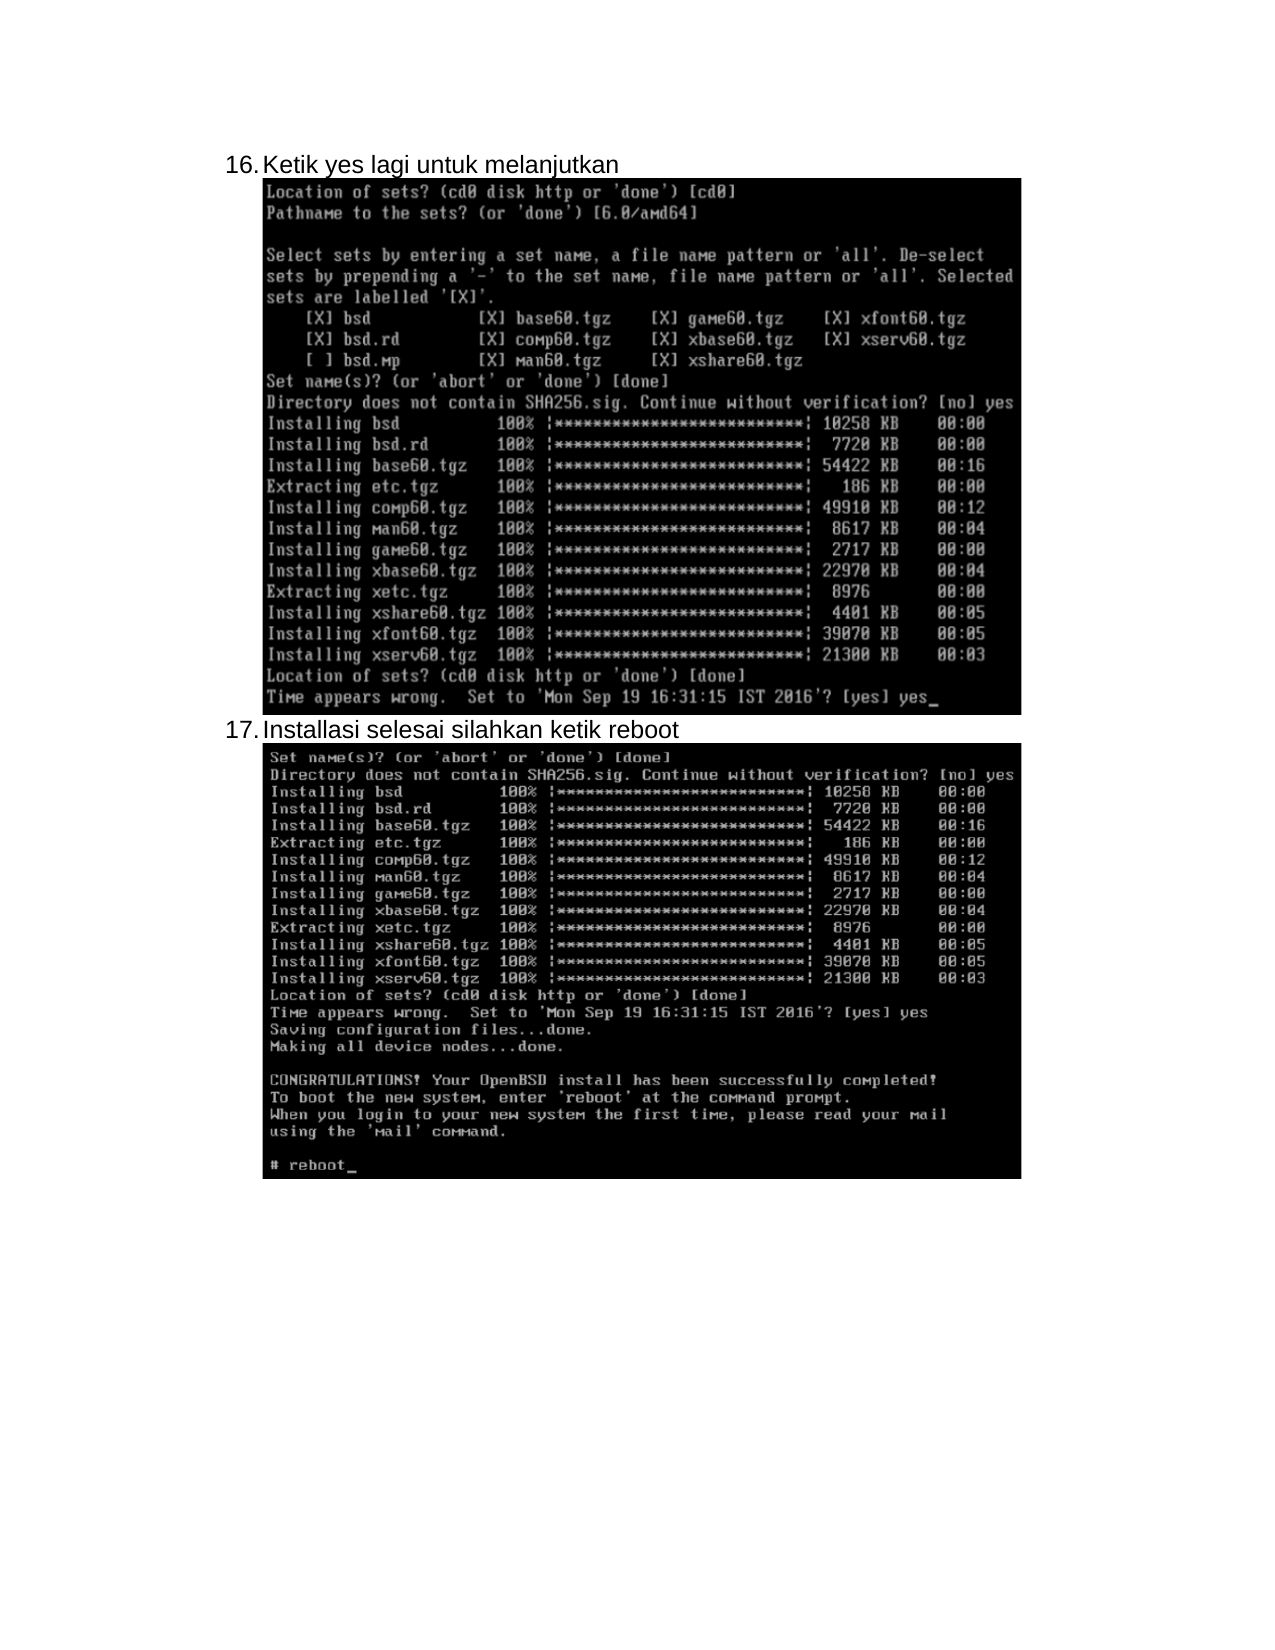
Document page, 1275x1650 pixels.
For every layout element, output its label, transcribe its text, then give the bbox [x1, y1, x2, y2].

picture [262, 743, 1022, 1179]
list Ketik yes lagi untuk melanjutkan [225, 150, 1125, 179]
list Installasi selesai silahkan ketik reboot [225, 715, 1125, 743]
picture [262, 178, 1022, 715]
